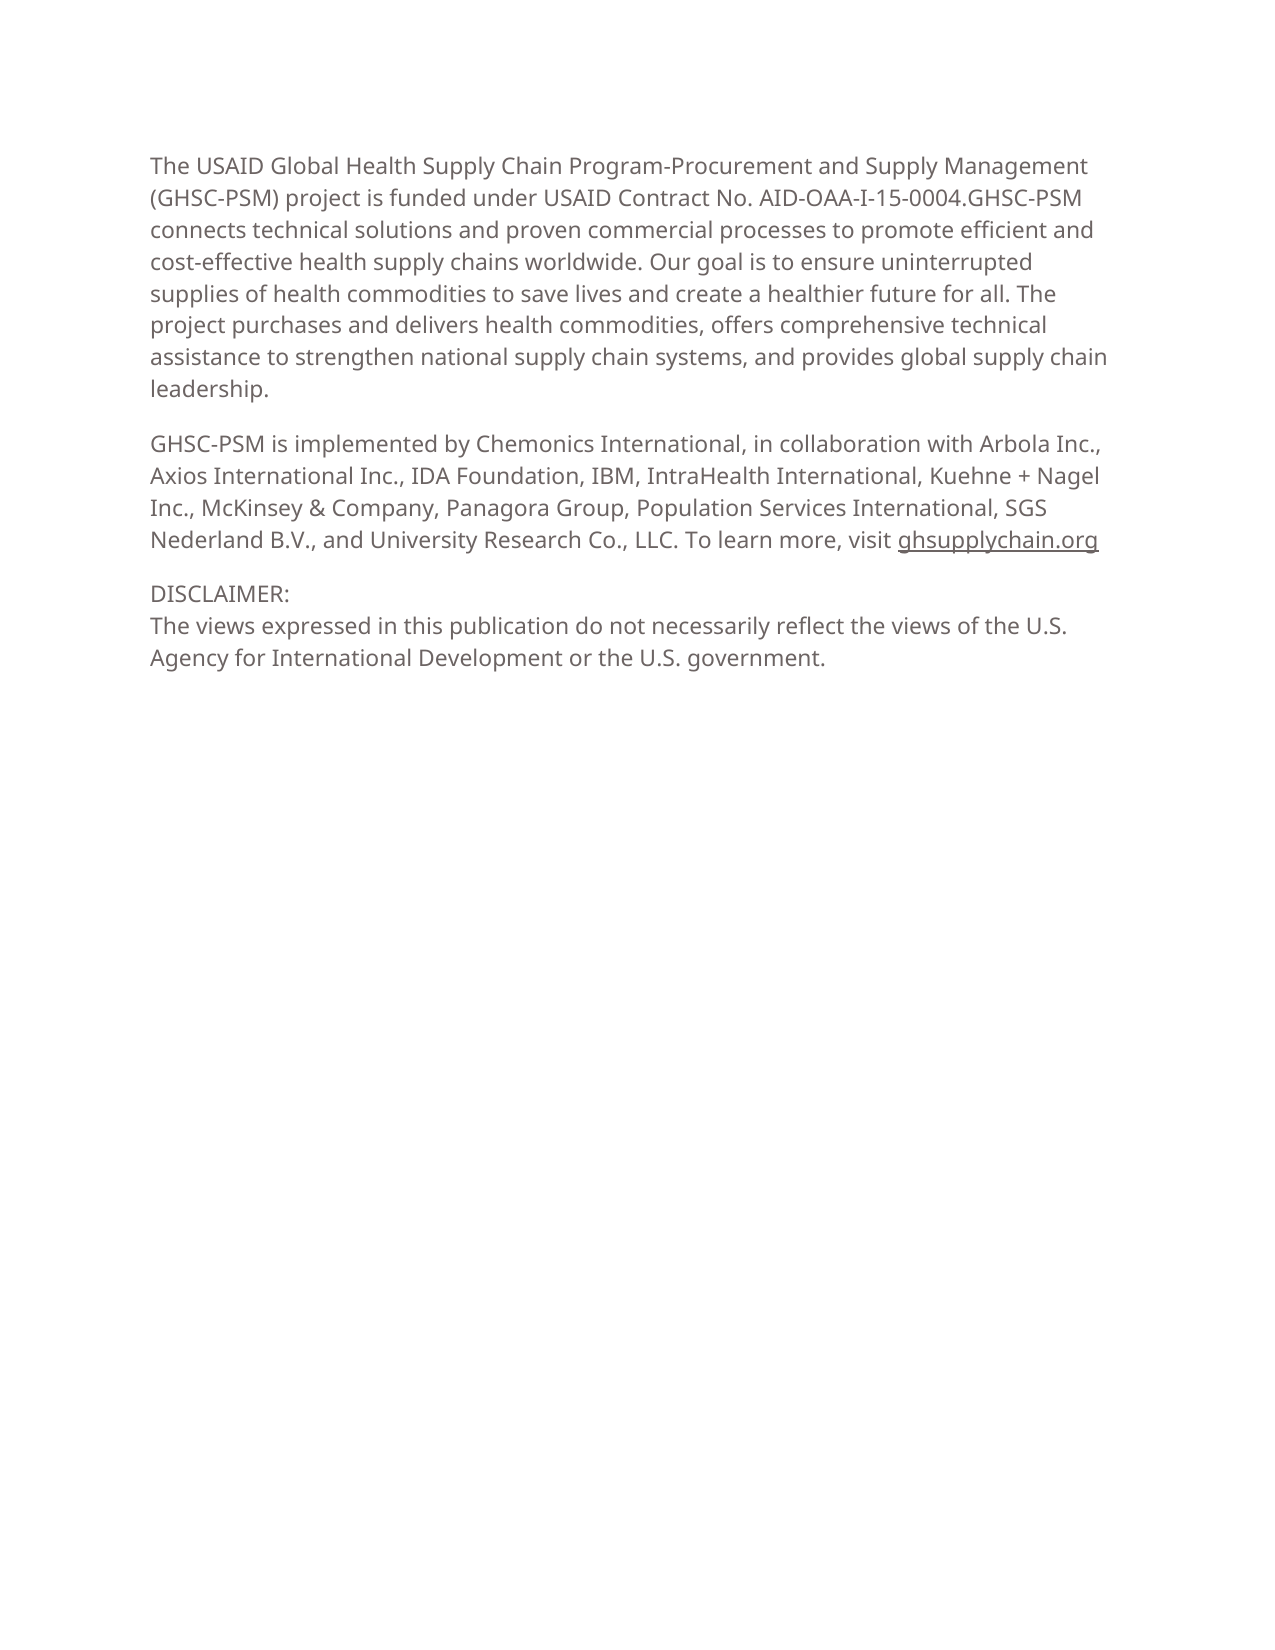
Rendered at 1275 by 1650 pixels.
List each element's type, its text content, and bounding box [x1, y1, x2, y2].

text GHSC-PSM is implemented by Chemonics International, in collaboration with Arbola Inc., Axios International Inc., IDA Foundation, IBM, IntraHealth International, Kuehne + Nagel Inc., McKinsey & Company, Panagora Group, Population Services International, SGS Nederland B.V., and University Research Co., LLC. To learn more, visit ghsupplychain.org [150, 428, 1125, 555]
text DISCLAIMER: The views expressed in this publication do not necessarily reflect the views of the U.S. Agency for International Development or the U.S. government. [150, 578, 1125, 673]
text The USAID Global Health Supply Chain Program-Procurement and Supply Management (GHSC-PSM) project is funded under USAID Contract No. AID-OAA-I-15-0004.GHSC-PSM connects technical solutions and proven commercial processes to promote efficient and cost-effective health supply chains worldwide. Our goal is to ensure uninterrupted supplies of health commodities to save lives and create a healthier future for all. The project purchases and delivers health commodities, offers comprehensive technical assistance to strengthen national supply chain systems, and provides global supply chain leadership. [150, 150, 1125, 404]
